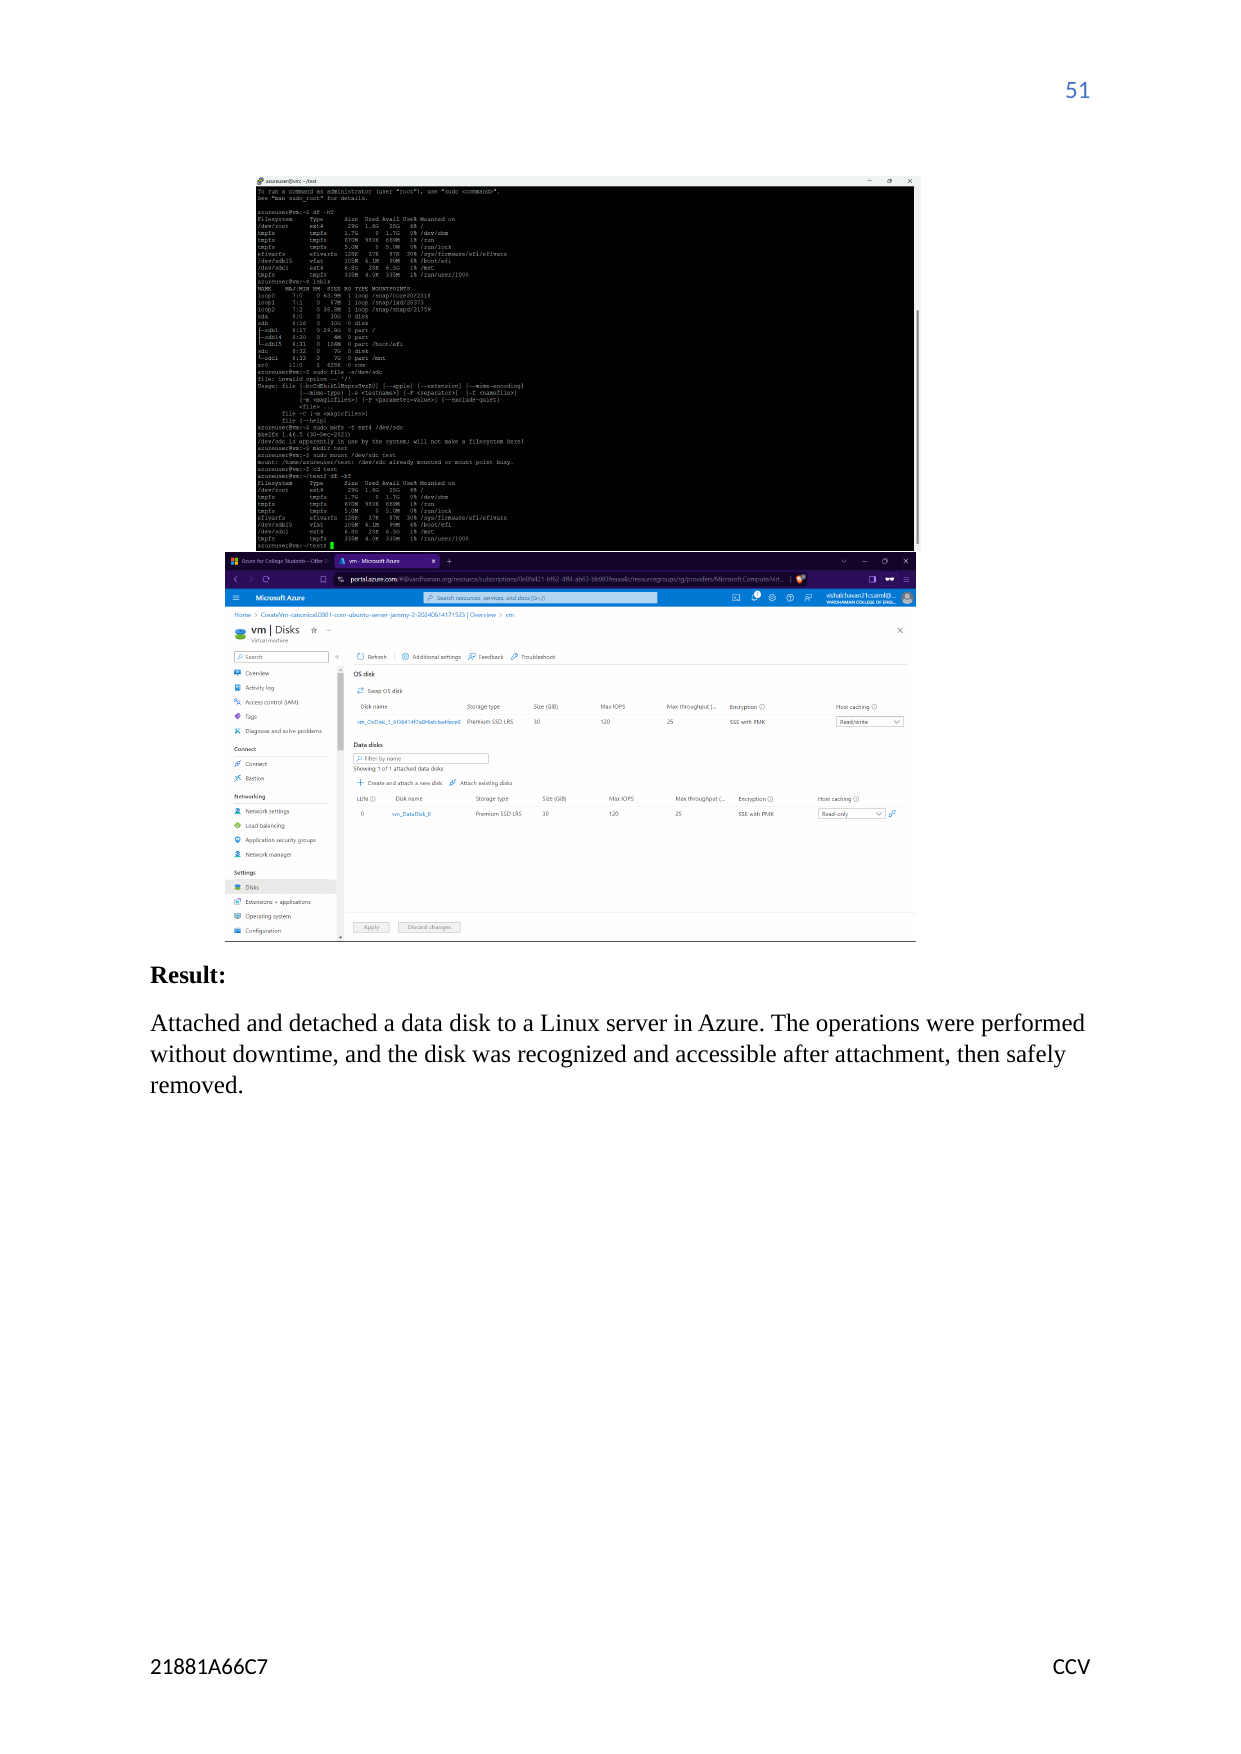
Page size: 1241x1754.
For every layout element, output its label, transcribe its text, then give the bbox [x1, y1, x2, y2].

picture [225, 552, 916, 942]
picture [256, 176, 921, 551]
text Result: [150, 960, 1090, 989]
text Attached and detached a data disk to a Linux server in Azure. The operations were performed without downtime, and the disk was recognized and accessible after attachment, then safely removed. [150, 1008, 1090, 1099]
